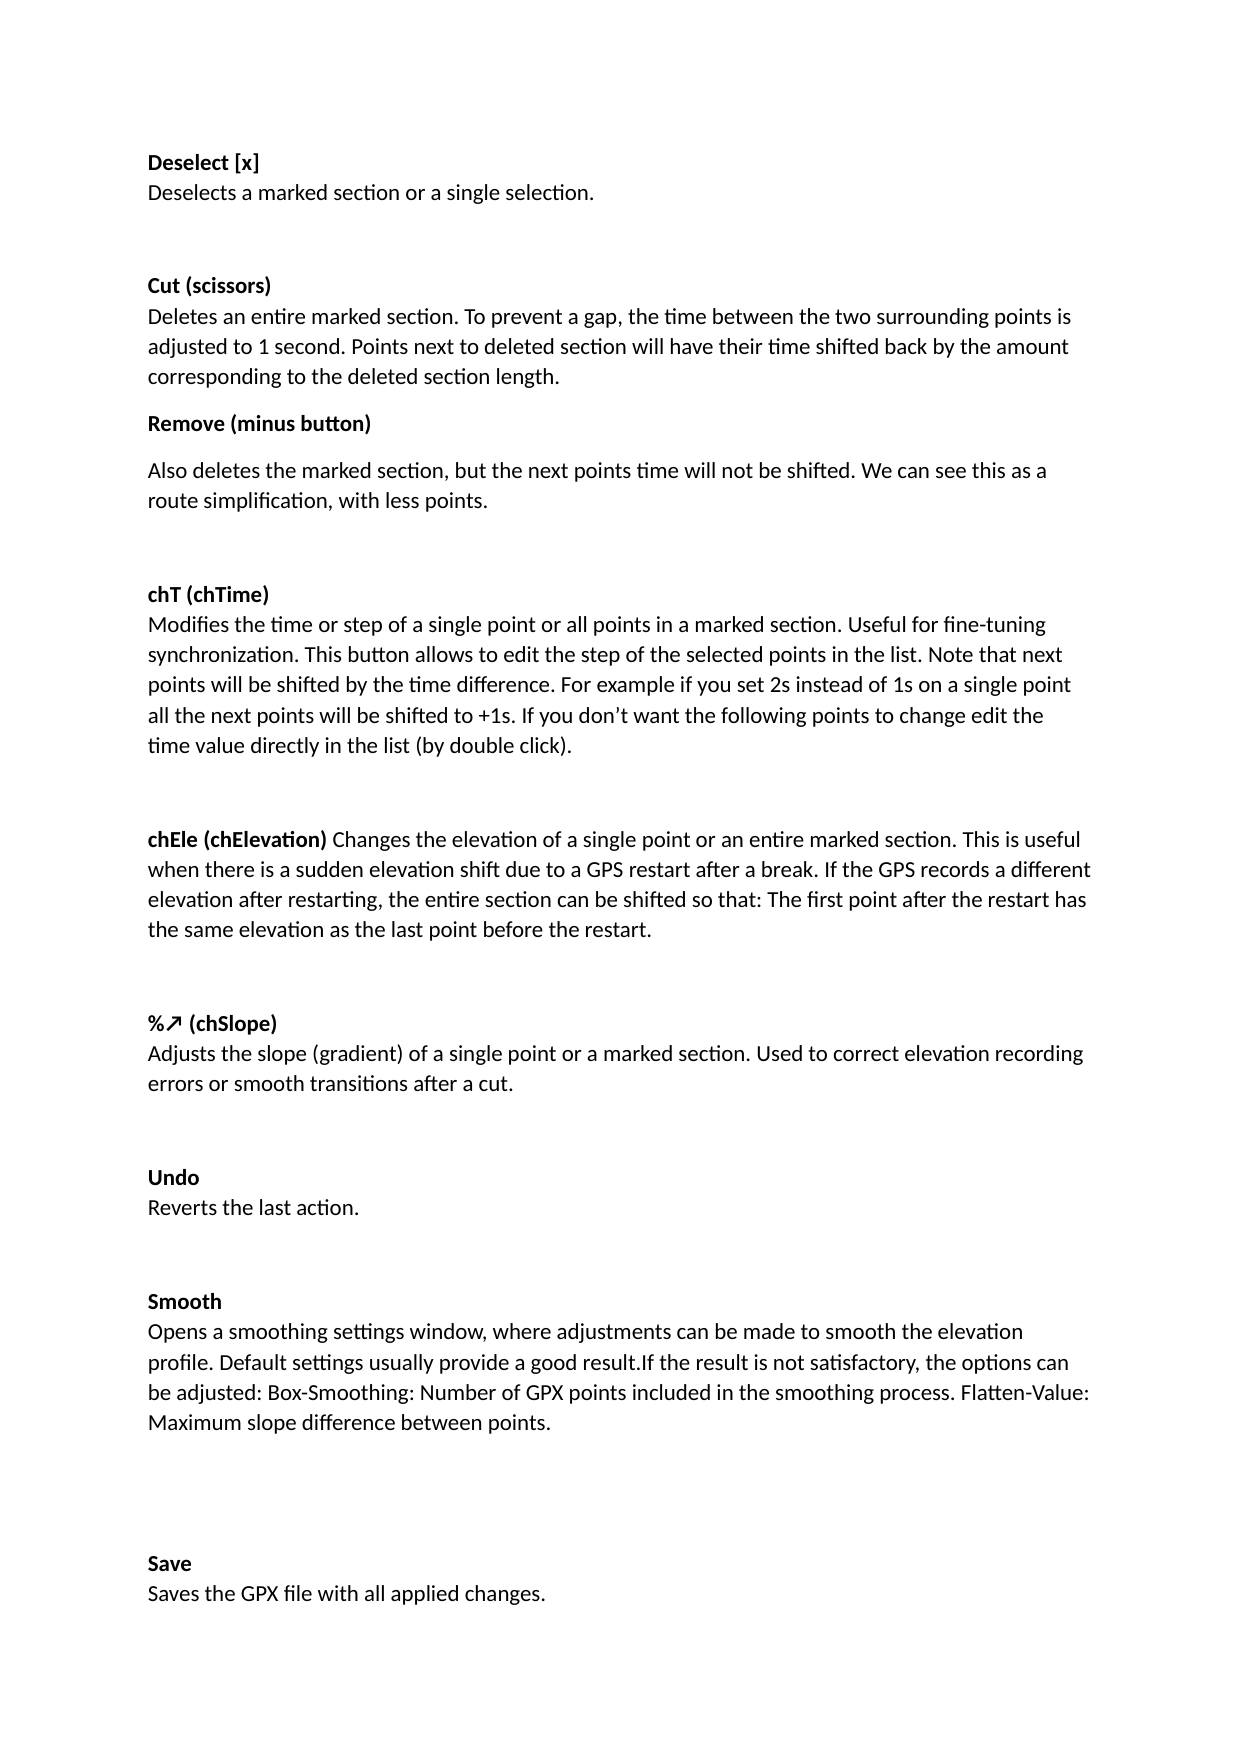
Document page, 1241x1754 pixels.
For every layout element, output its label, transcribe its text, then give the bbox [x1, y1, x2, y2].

text Also deletes the marked section, but the next points time will not be shifted. We can see this as a route simplification, with less points. [148, 456, 1093, 514]
text %↗ (chSlope) Adjusts the slope (gradient) of a single point or a marked section. Used to correct elevation recording errors or smooth transitions after a cut. [148, 1009, 1093, 1097]
text Undo Reverts the last action. [148, 1163, 1093, 1221]
text Remove (minus button) [148, 409, 1093, 437]
text chEle (chElevation) Changes the elevation of a single point or an entire marked section. This is useful when there is a sudden elevation shift due to a GPS restart after a break. If the GPS records a different elevation after restarting, the entire section can be shifted so that: The first point after the restart has the same elevation as the last point before the restart. [148, 825, 1093, 943]
text Smooth Opens a smoothing settings window, where adjustments can be made to smooth the elevation profile. Default settings usually provide a good result.If the result is not satisfactory, the options can be adjusted: Box-Smoothing: Number of GPX points included in the smoothing process. Flatten-Value: Maximum slope difference between points. [148, 1287, 1093, 1436]
text chT (chTime) Modifies the time or step of a single point or all points in a marked section. Useful for fine-tuning synchronization. This button allows to edit the step of the selected points in the list. Note that next points will be shifted by the time difference. For example if you set 2s instead of 1s on a single point all the next points will be shifted to +1s. If you don’t want the following points to change edit the time value directly in the list (by double click). [148, 580, 1093, 759]
text Save Saves the GPX file with all applied changes. [148, 1549, 1093, 1607]
text Cut (scissors) Deletes an entire marked section. To prevent a gap, the time between the two surrounding points is adjusted to 1 second. Points next to deleted section will have their time shifted back by the amount corresponding to the deleted section length. [148, 272, 1093, 390]
text Deselect [x] Deselects a marked section or a single selection. [148, 148, 1093, 206]
